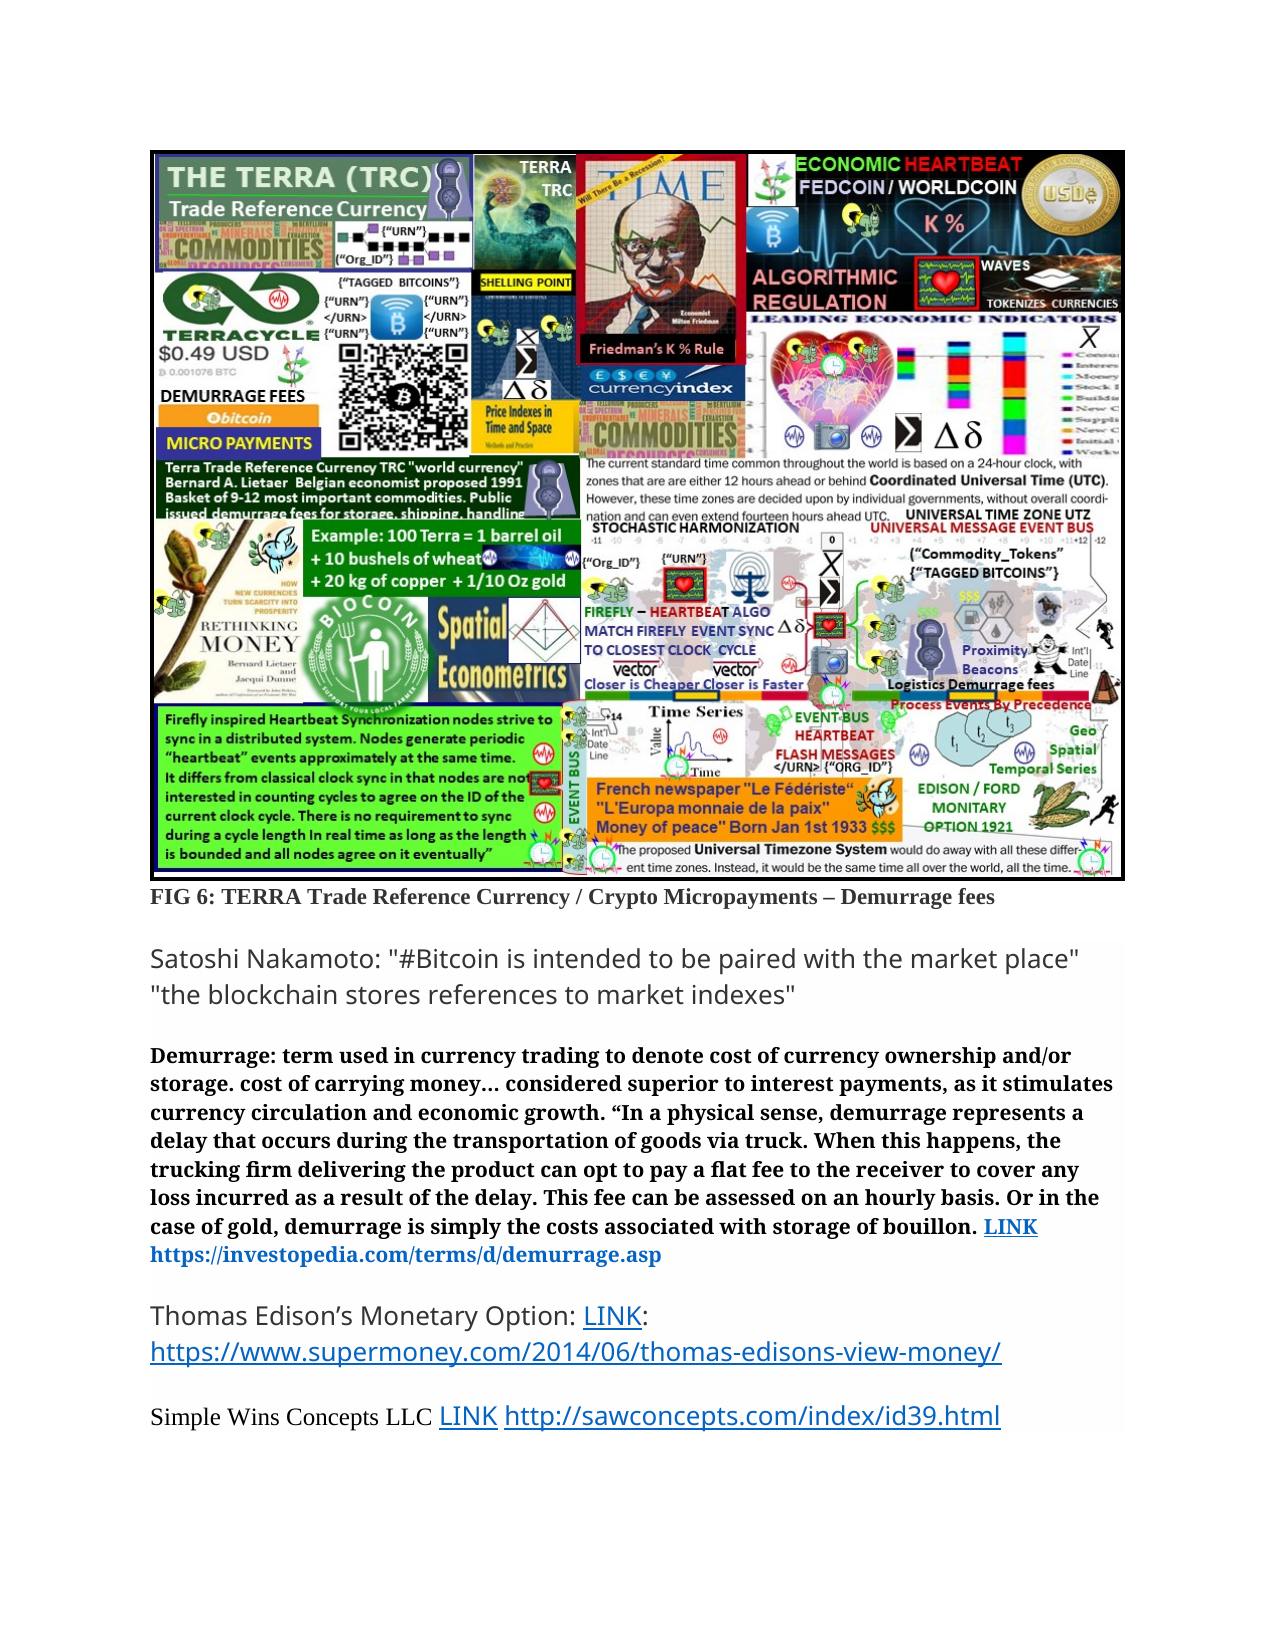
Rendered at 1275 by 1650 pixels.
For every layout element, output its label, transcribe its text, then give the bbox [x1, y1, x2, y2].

text Demurrage: term used in currency trading to denote cost of currency ownership and/or storage. cost of carrying money… considered superior to interest payments, as it stimulates currency circulation and economic growth. “In a physical sense, demurrage represents a delay that occurs during the transportation of goods via truck. When this happens, the trucking firm delivering the product can opt to pay a flat fee to the receiver to cover any loss incurred as a result of the delay. This fee can be assessed on an hourly basis. Or in the case of gold, demurrage is simply the costs associated with storage of bouillon. LINK https://investopedia.com/terms/d/demurrage.asp [150, 1041, 1125, 1269]
text FIG 6: TERRA Trade Reference Currency / Crypto Micropayments – Demurrage fees [150, 881, 1125, 910]
text Simple Wins Concepts LLC LINK http://sawconcepts.com/index/id39.html [150, 1398, 1125, 1433]
text Satoshi Nakamoto: "#Bitcoin is intended to be paired with the market place" "the blockchain stores references to market indexes" [150, 941, 1125, 1012]
picture [154, 154, 1121, 877]
text Thomas Edison’s Monetary Option: LINK: https://www.supermoney.com/2014/06/thomas-edisons-view-money/ [150, 1298, 1125, 1369]
